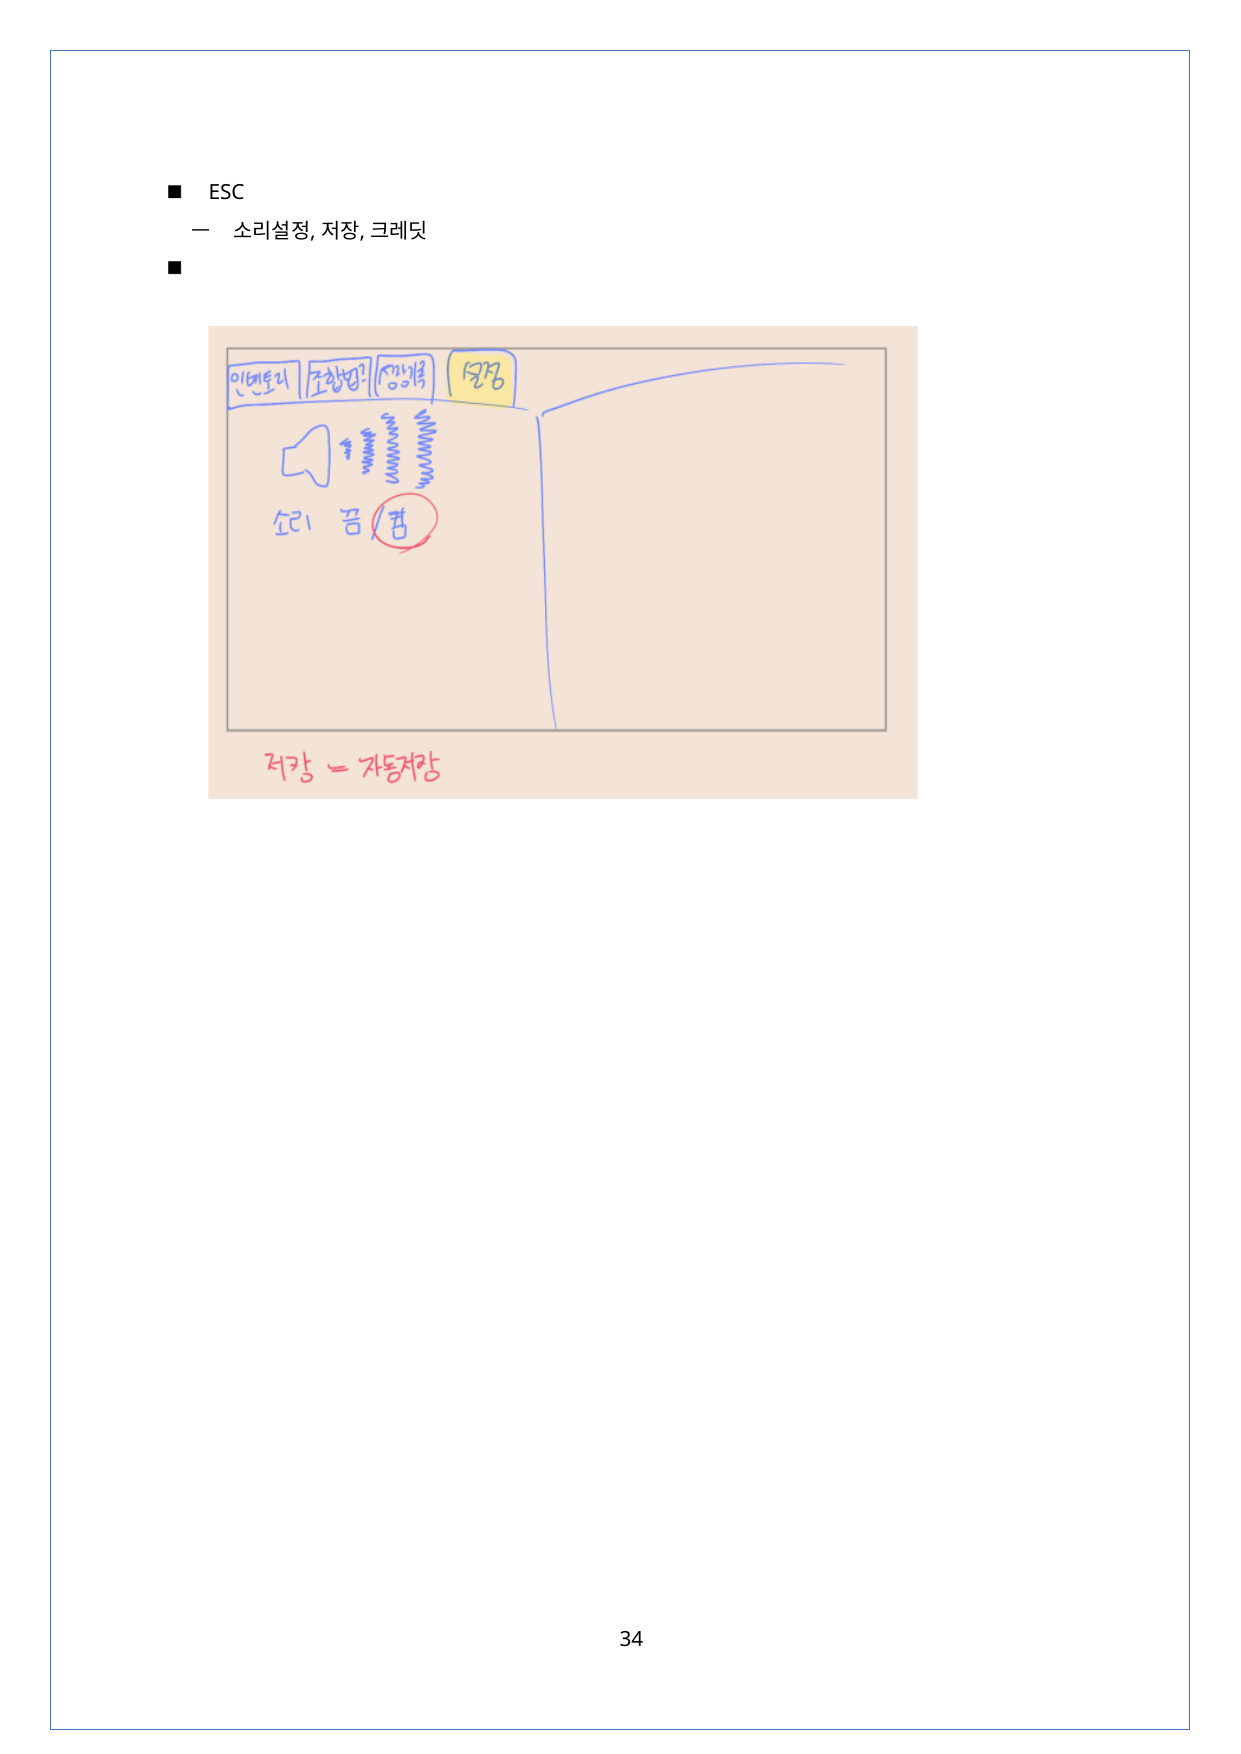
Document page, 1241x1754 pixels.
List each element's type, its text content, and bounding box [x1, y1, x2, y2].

text ESC [167, 177, 1069, 206]
text 소리설정, 저장, 크레딧 [192, 214, 1069, 244]
picture [208, 326, 918, 799]
